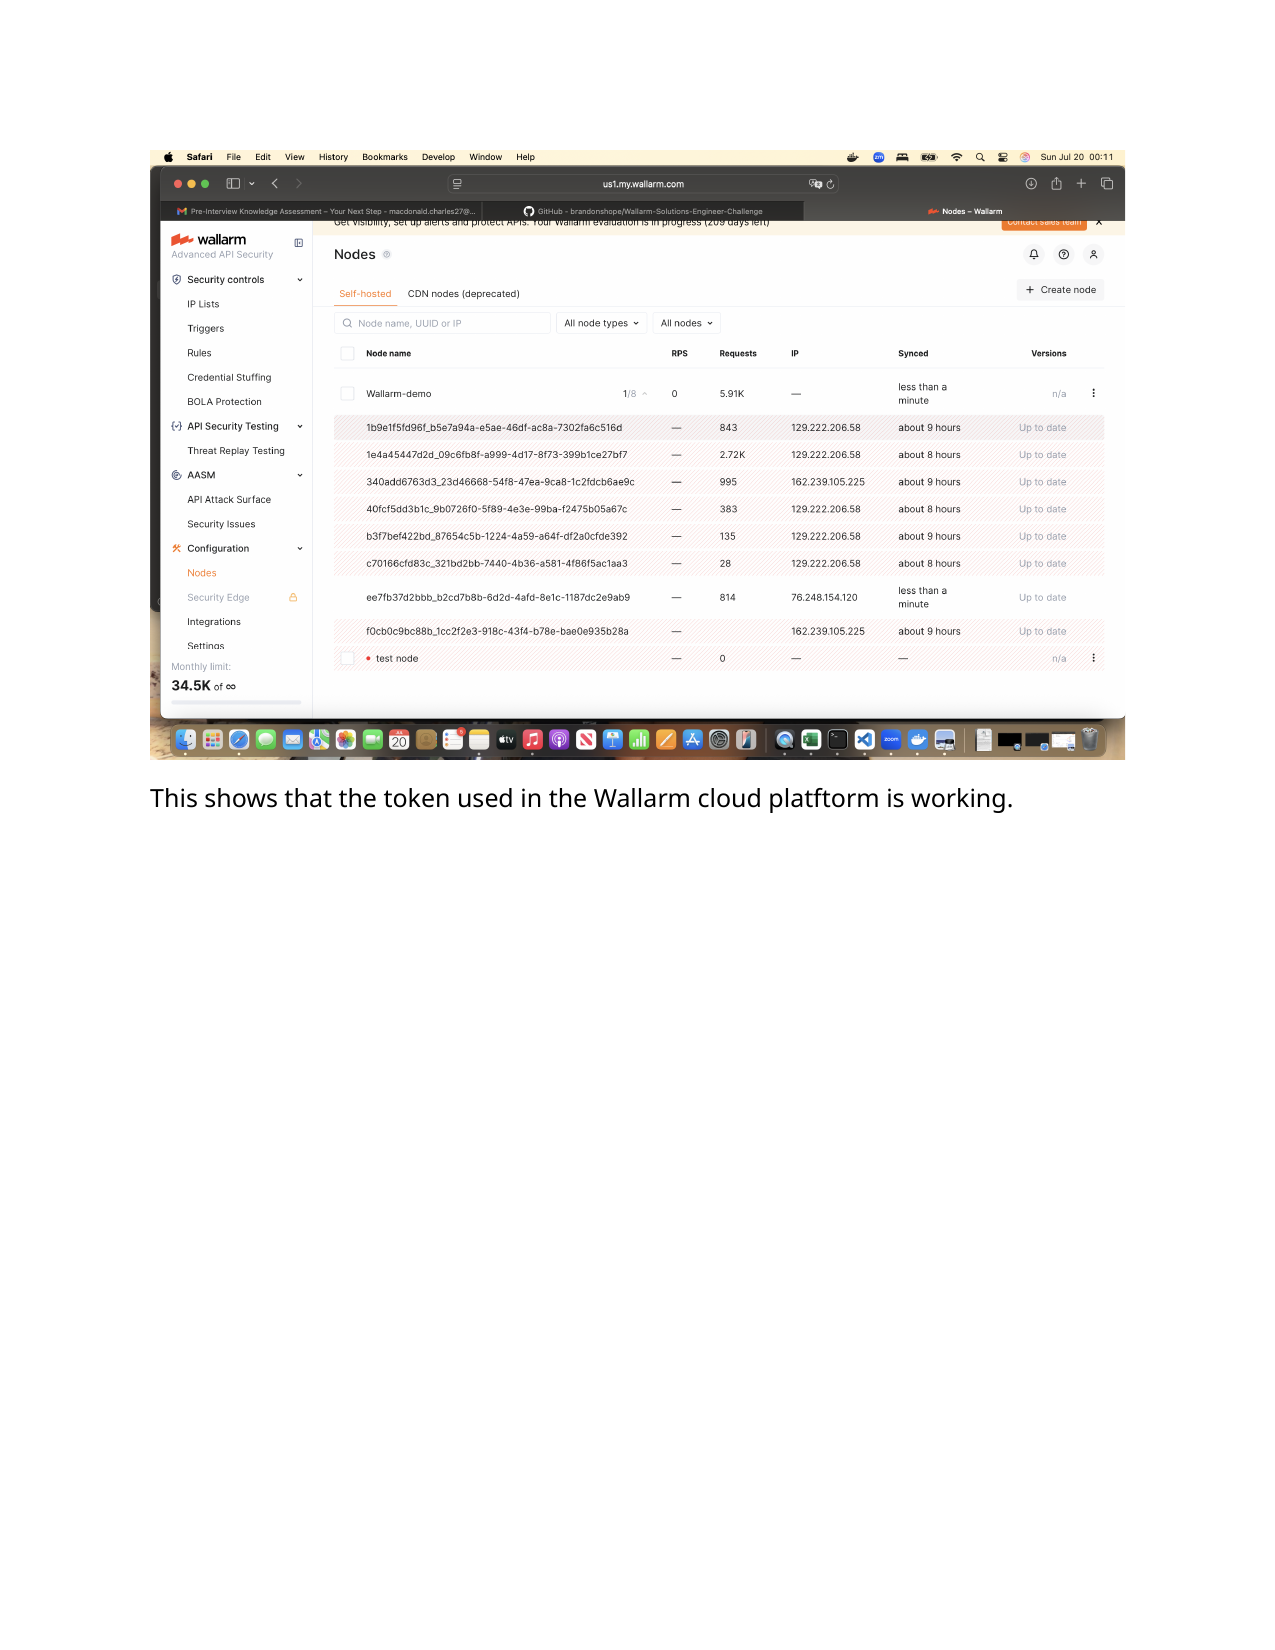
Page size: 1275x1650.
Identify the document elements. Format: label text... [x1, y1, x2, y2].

text This shows that the token used in the Wallarm cloud platftorm is working. [150, 781, 1125, 815]
picture [150, 150, 1125, 760]
